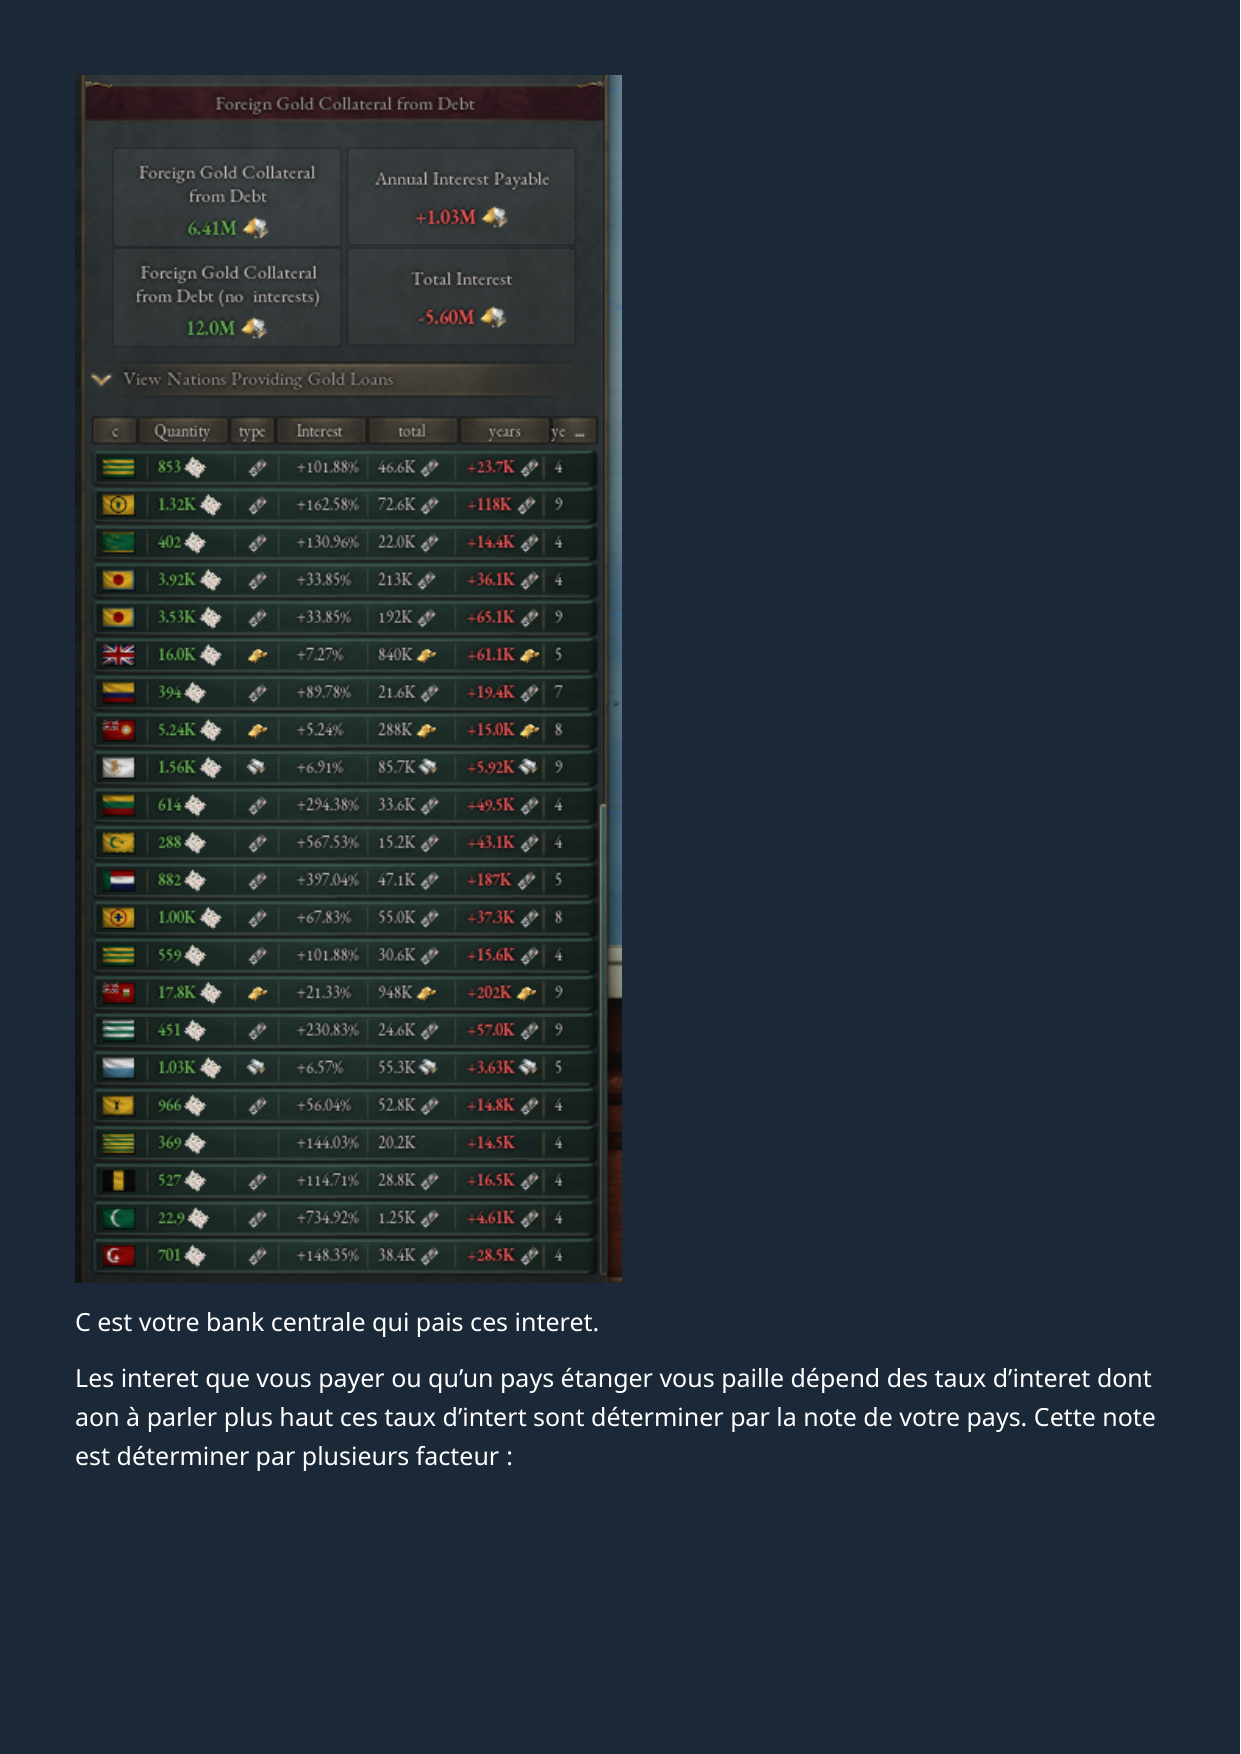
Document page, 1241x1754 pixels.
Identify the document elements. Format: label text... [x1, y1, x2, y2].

text C est votre bank centrale qui pais ces interet. [75, 1305, 1165, 1339]
picture [75, 75, 622, 1283]
text Les interet que vous payer ou qu’un pays étanger vous paille dépend des taux d’interet dont aon à parler plus haut ces taux d’intert sont déterminer par la note de votre pays. Cette note est déterminer par plusieurs facteur : [75, 1361, 1165, 1473]
